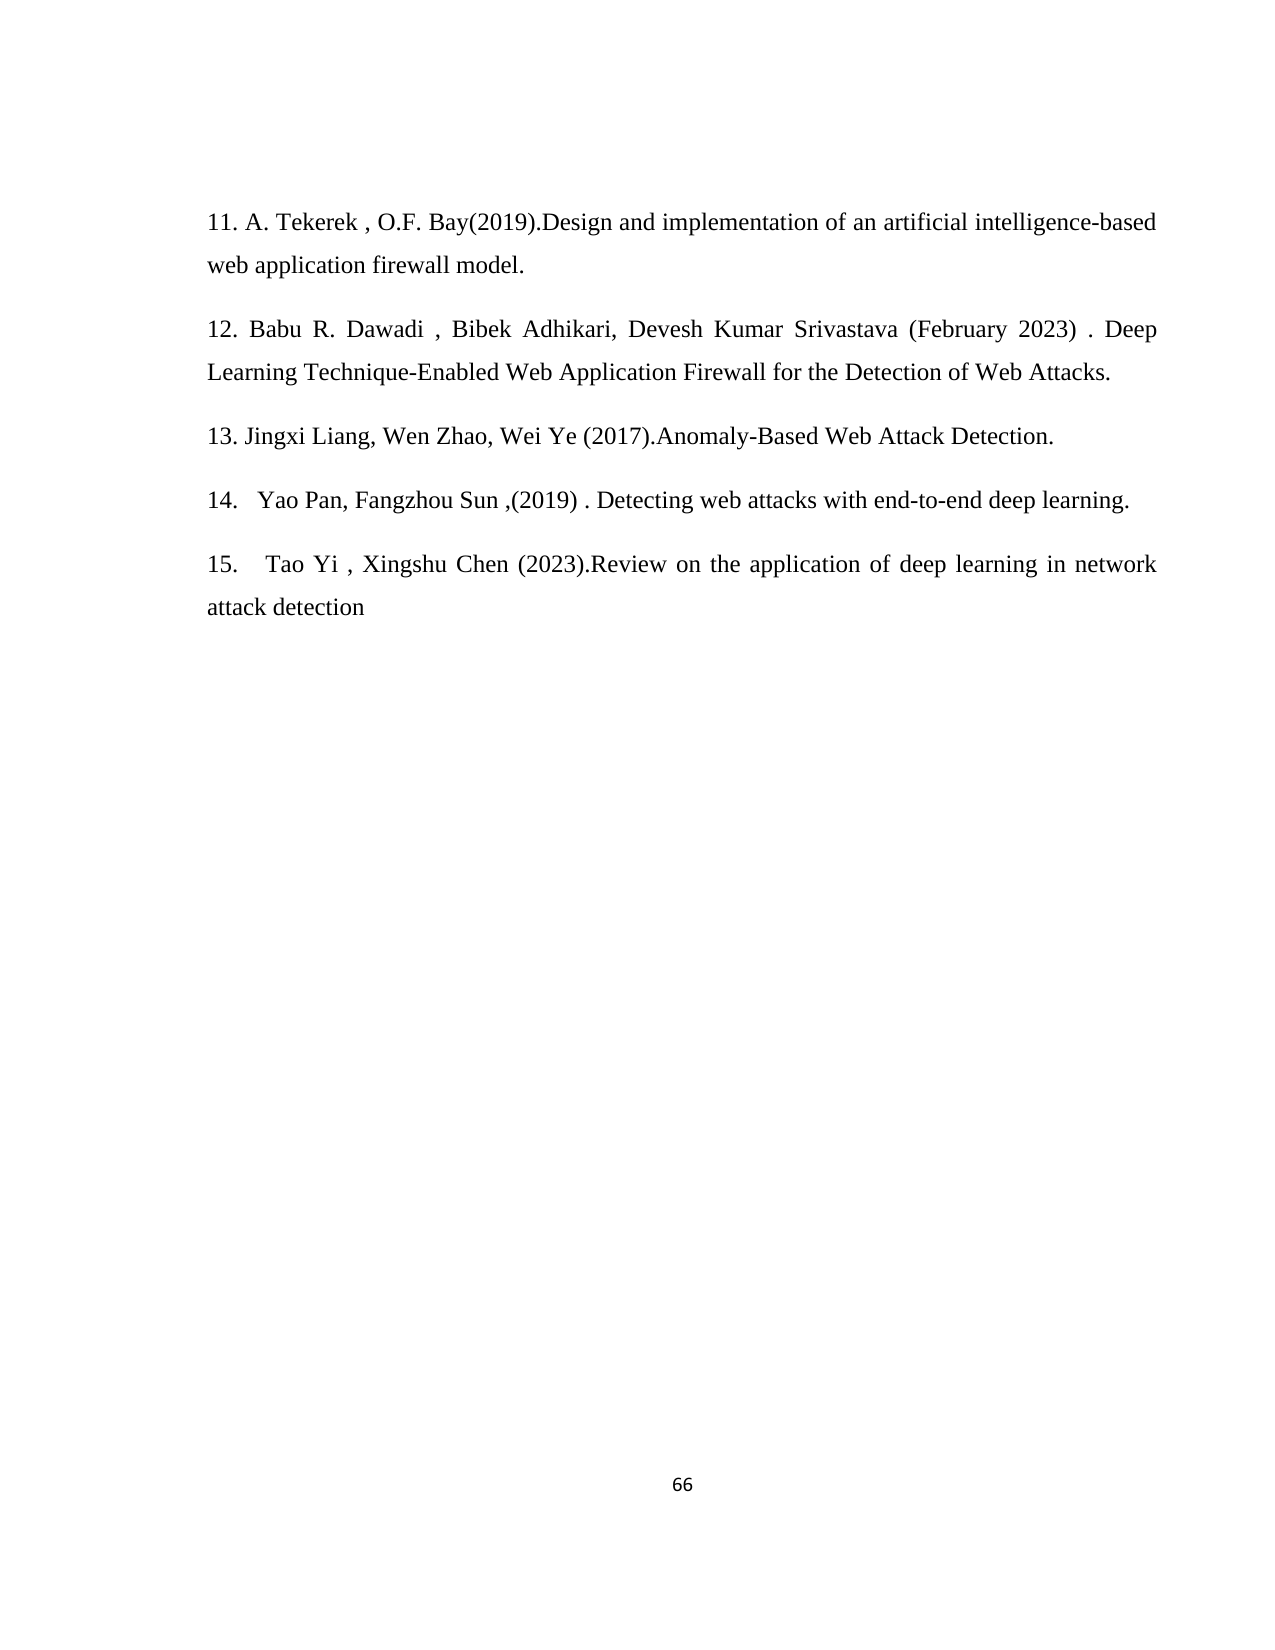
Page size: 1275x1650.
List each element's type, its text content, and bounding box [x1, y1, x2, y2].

text 12. Babu R. Dawadi , Bibek Adhikari, Devesh Kumar Srivastava (February 2023) . Deep Learning Technique-Enabled Web Application Firewall for the Detection of Web Attacks. [207, 314, 1158, 386]
text 15. Tao Yi , Xingshu Chen (2023).Review on the application of deep learning in network attack detection [207, 549, 1158, 621]
text 13. Jingxi Liang, Wen Zhao, Wei Ye (2017).Anomaly-Based Web Attack Detection. [207, 421, 1158, 450]
text 11. A. Tekerek , O.F. Bay(2019).Design and implementation of an artificial intelligence-based web application firewall model. [207, 207, 1158, 279]
text 14. Yao Pan, Fangzhou Sun ,(2019) . Detecting web attacks with end-to-end deep learning. [207, 485, 1158, 514]
